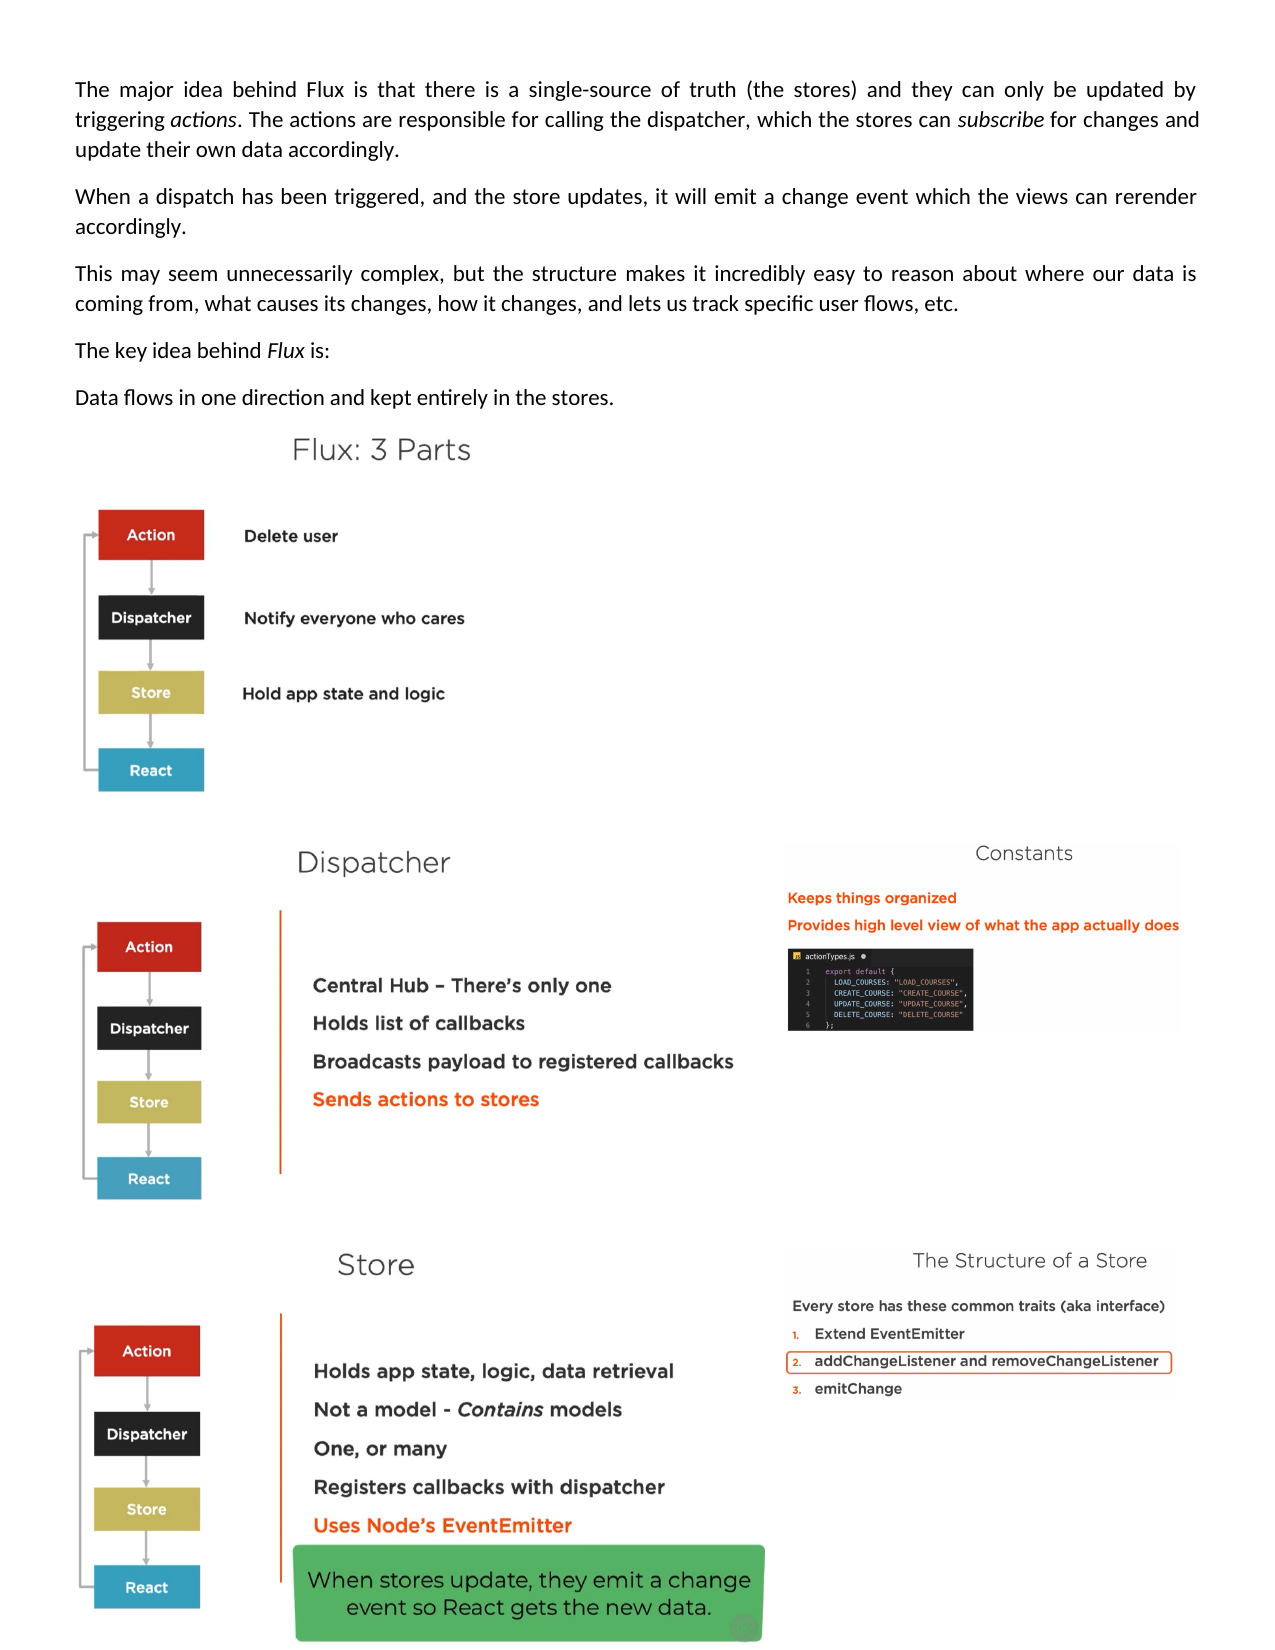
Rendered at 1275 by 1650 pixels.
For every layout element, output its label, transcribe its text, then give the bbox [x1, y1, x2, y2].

picture [75, 430, 473, 794]
picture [783, 1249, 1176, 1399]
text Data flows in one direction and kept entirely in the stores. [75, 383, 1200, 411]
text This may seem unnecessarily complex, but the structure makes it incredibly easy to reason about where our data is coming from, what causes its changes, how it changes, and lets us track specific user flows, etc. [75, 259, 1200, 318]
picture [75, 1249, 765, 1643]
text The key idea behind Flux is: [75, 336, 1200, 364]
picture [783, 843, 1182, 1033]
text The major idea behind Flux is that there is a single-source of truth (the stores) and they can only be updated by triggering actions. The actions are responsible for calling the dispatcher, which the stores can subscribe for changes and update their own data accordingly. [75, 75, 1200, 163]
text When a dispatch has been triggered, and the store updates, it will emit a change event which the views can rerender accordingly. [75, 182, 1200, 241]
picture [75, 843, 736, 1201]
